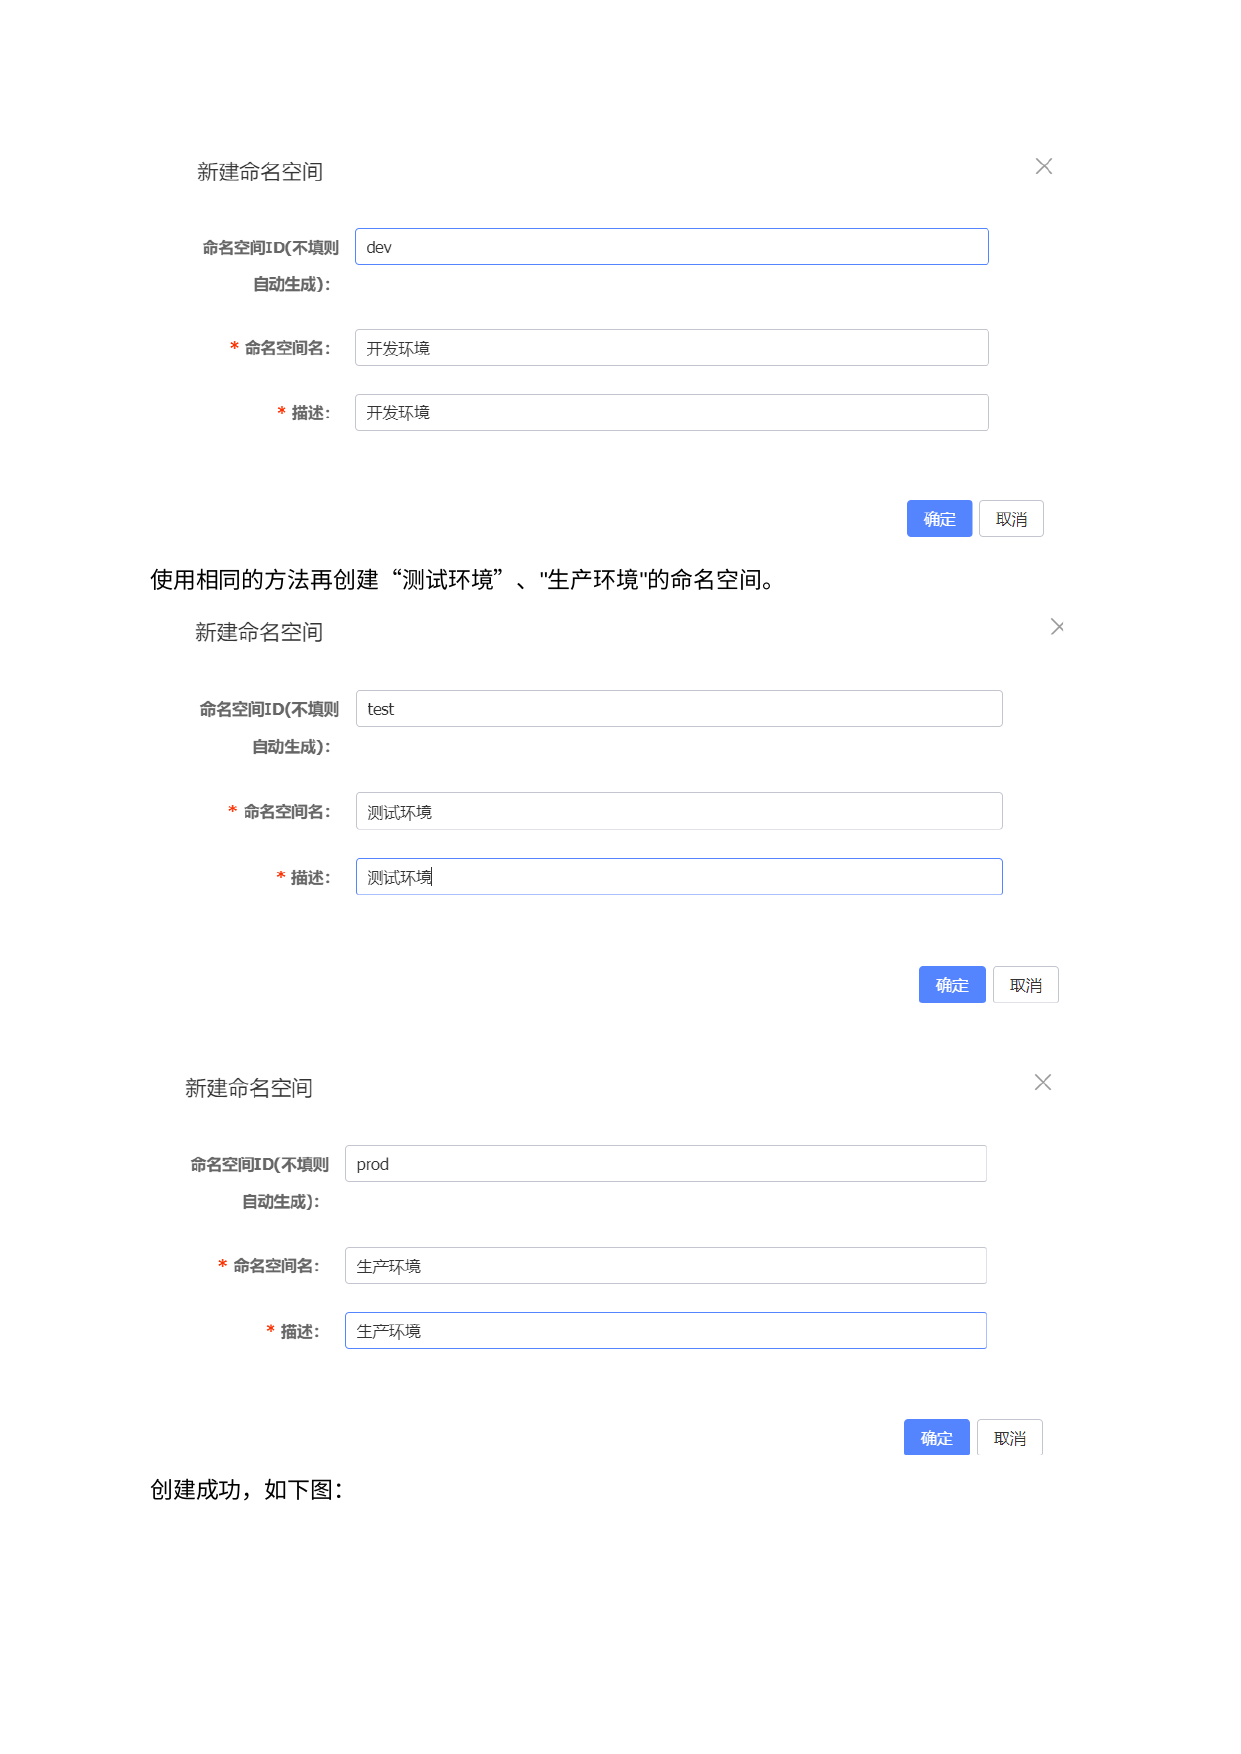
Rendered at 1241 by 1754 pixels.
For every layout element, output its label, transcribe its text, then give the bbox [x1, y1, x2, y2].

text 使用相同的方法再创建“测试环境”、"生产环境"的命名空间。 [150, 562, 1090, 595]
picture [177, 1065, 1064, 1455]
picture [177, 613, 1064, 1003]
text 创建成功，如下图： [150, 1472, 1090, 1505]
picture [177, 150, 1064, 544]
